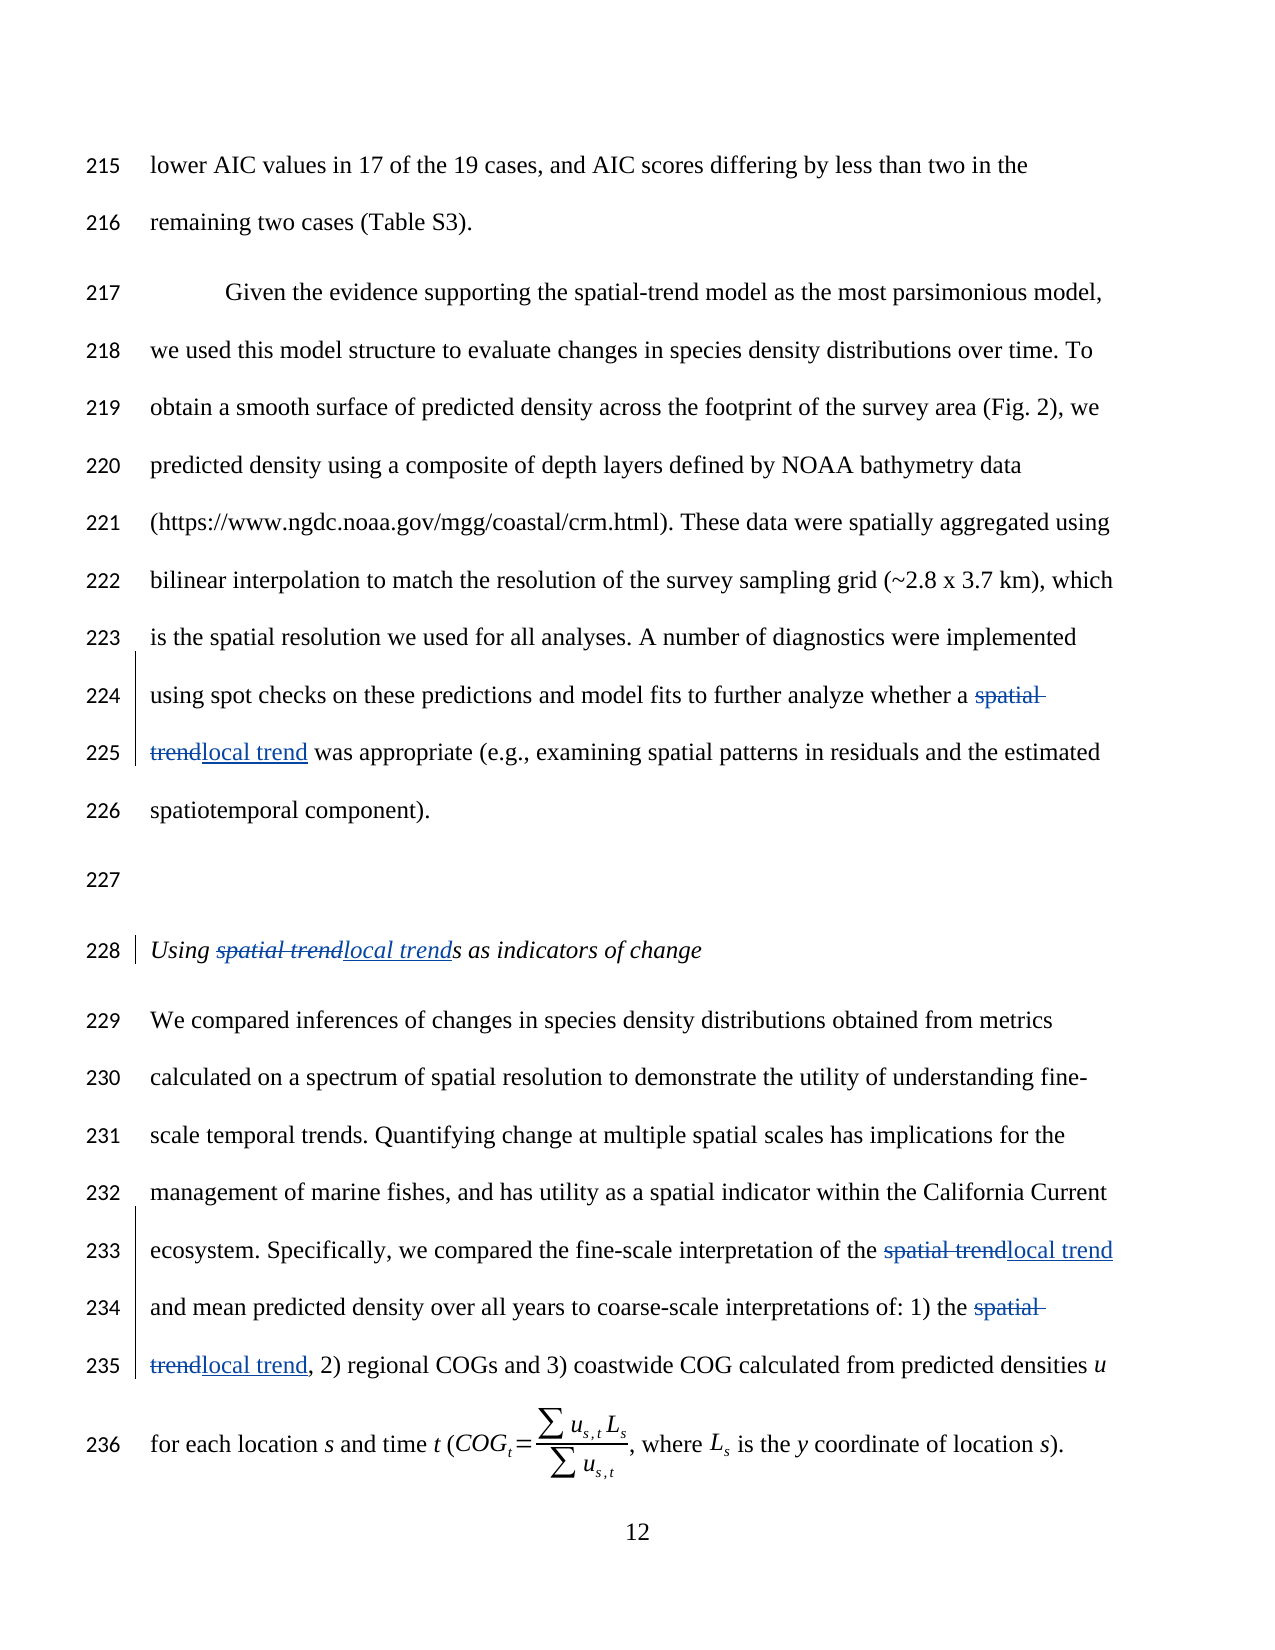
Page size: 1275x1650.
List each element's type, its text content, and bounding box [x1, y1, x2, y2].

text Given the evidence supporting the spatial-trend model as the most parsimonious model, we used this model structure to evaluate changes in species density distributions over time. To obtain a smooth surface of predicted density across the footprint of the survey area (Fig. 2), we predicted density using a composite of depth layers defined by NOAA bathymetry data (https://www.ngdc.noaa.gov/mgg/coastal/crm.html). These data were spatially aggregated using bilinear interpolation to match the resolution of the survey sampling grid (~2.8 x 3.7 km), which is the spatial resolution we used for all analyses. A number of diagnostics were implemented using spot checks on these predictions and model fits to further analyze whether a was appropriate (e.g., examining spatial patterns in residuals and the estimated spatiotemporal component). [150, 277, 1125, 824]
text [150, 1005, 1125, 1480]
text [150, 150, 1125, 236]
text Using s as indicators of change [150, 935, 1125, 964]
